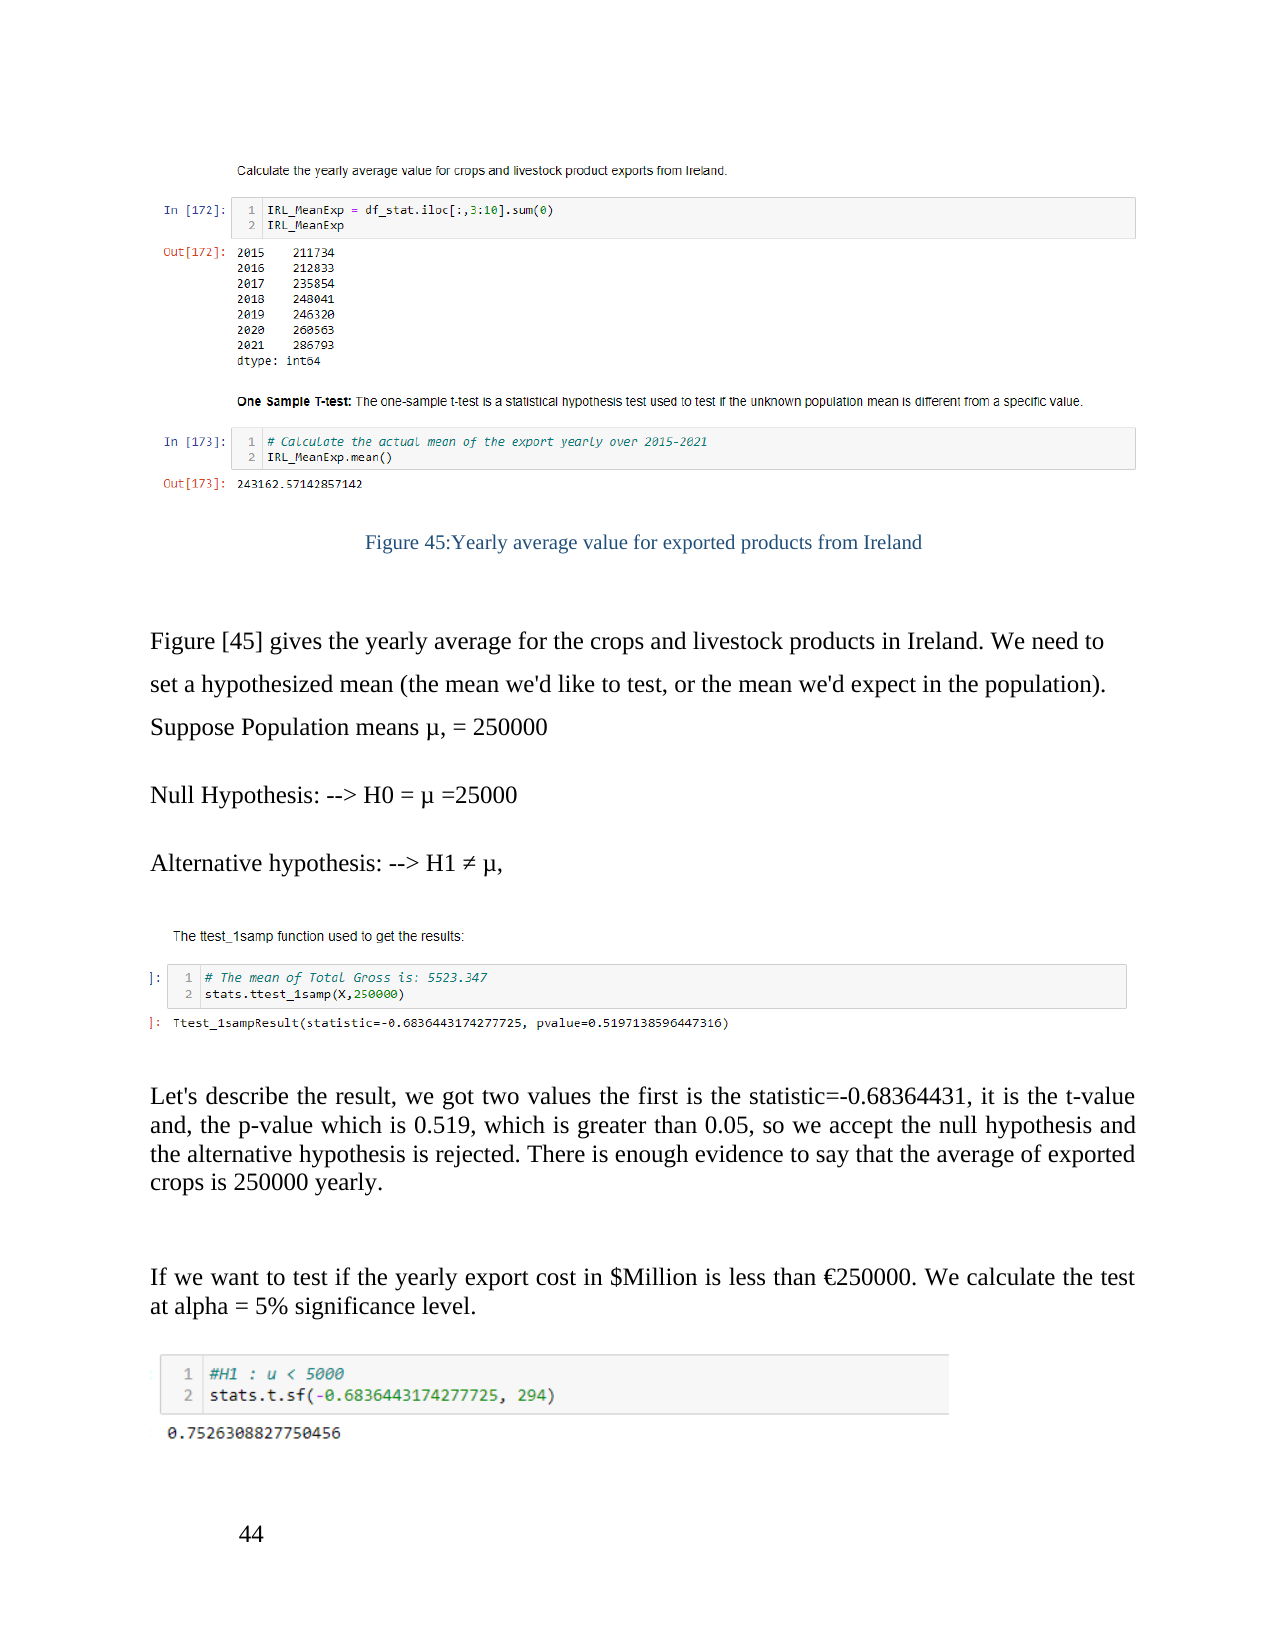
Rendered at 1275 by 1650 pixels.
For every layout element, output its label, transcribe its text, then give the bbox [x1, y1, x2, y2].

text Let's describe the result, we got two values the first is the statistic=-0.68364431, it is the t-value and, the p-value which is 0.519, which is greater than 0.05, so we accept the null hypothesis and the alternative hypothesis is rejected. There is enough evidence to say that the average of exported crops is 250000 yearly. [150, 1081, 1137, 1196]
picture [150, 916, 1137, 1048]
picture [150, 150, 1137, 497]
text If we want to test if the yearly export cost in $Million is less than €250000. We calculate the test at alpha = 5% significance level. [150, 1262, 1137, 1320]
text Null Hypothesis: --> H0 = µ =25000 [150, 780, 1137, 809]
text Alternative hypothesis: --> H1 ≠ µ, [150, 848, 1137, 877]
text Figure 45:Yearly average value for exported products from Ireland [150, 530, 1137, 554]
text Figure [45] gives the yearly average for the crops and livestock products in Ireland. We need to set a hypothesized mean (the mean we'd like to test, or the mean we'd expect in the population). Suppose Population means µ, = 250000 [150, 626, 1137, 741]
picture [150, 1338, 949, 1450]
